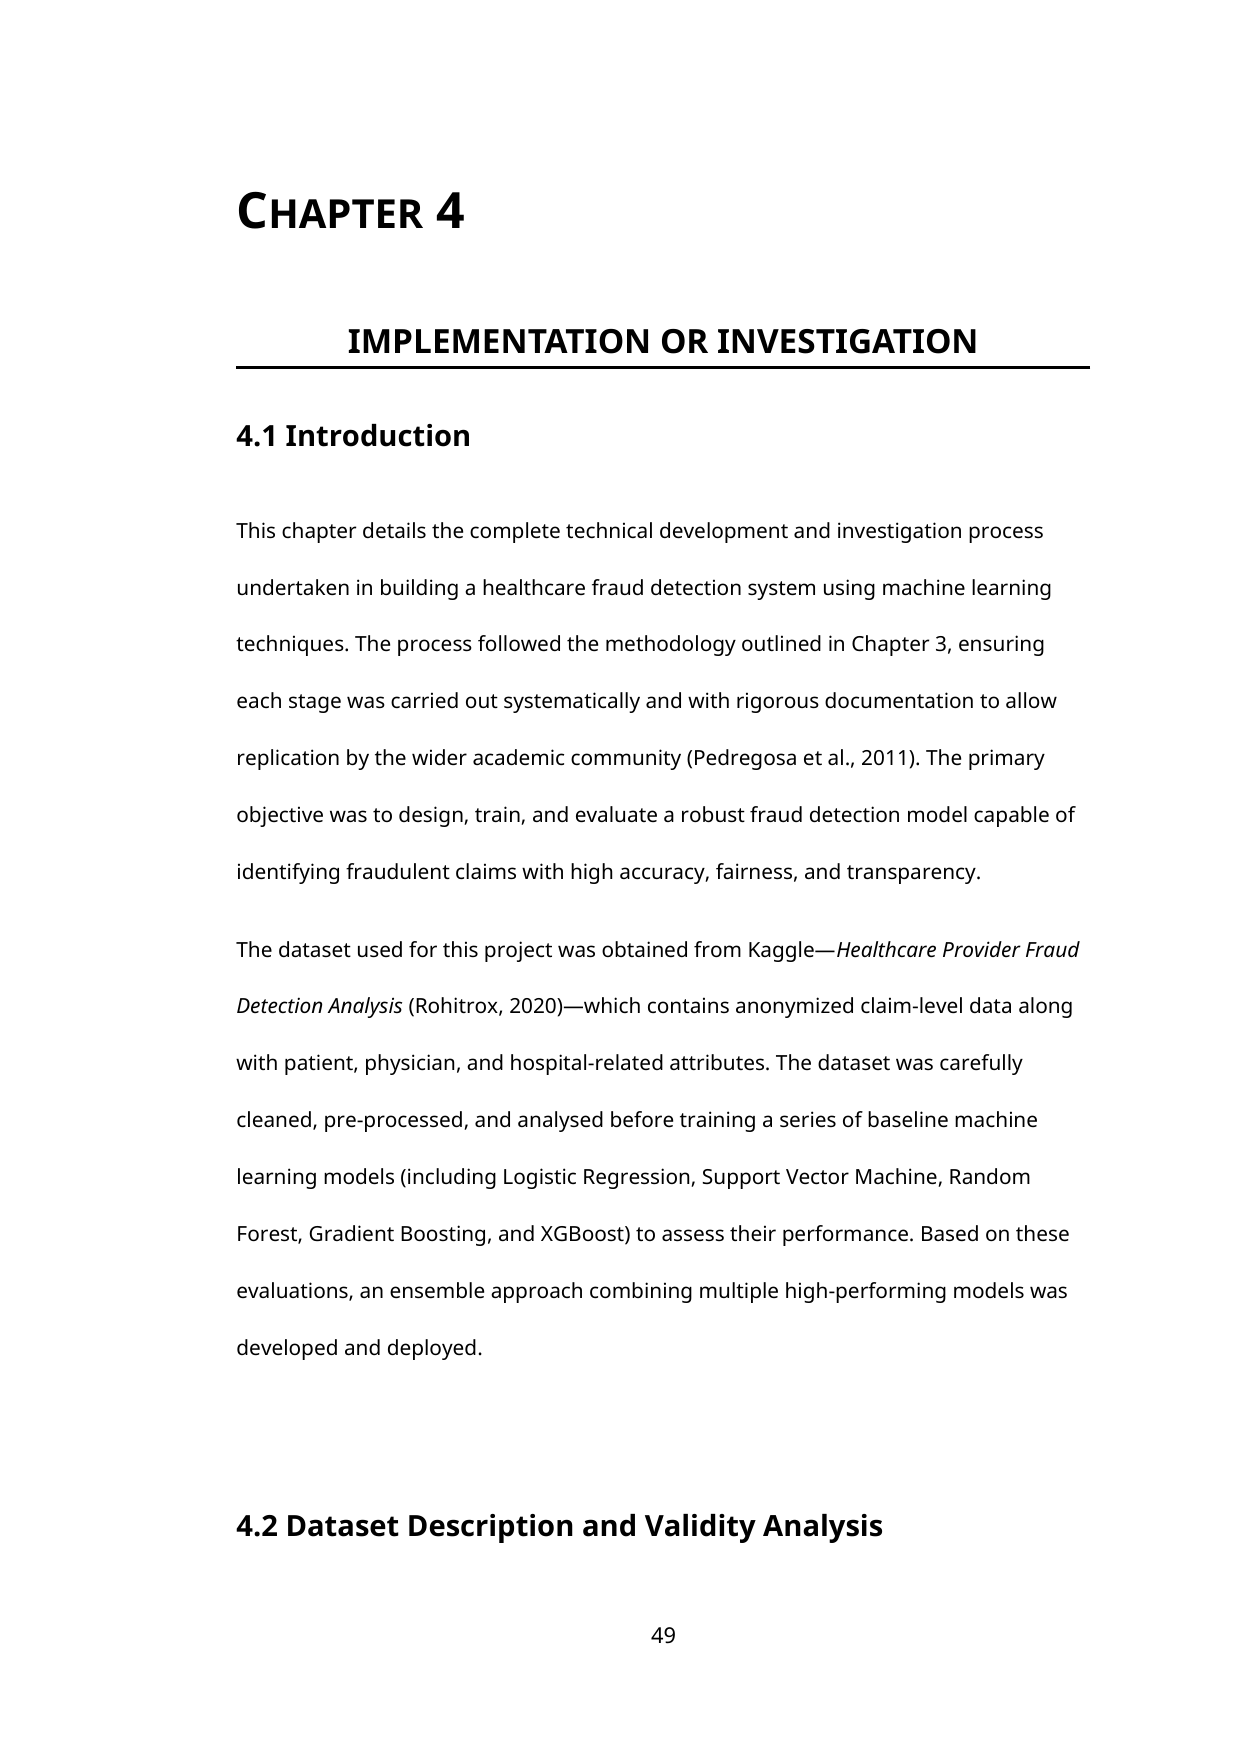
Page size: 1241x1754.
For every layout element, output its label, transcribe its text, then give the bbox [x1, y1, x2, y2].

subtitle IMPLEMENTATION or INVESTIGATION [236, 318, 1090, 366]
text Chapter 4 [236, 175, 1090, 243]
text The dataset used for this project was obtained from Kaggle—Healthcare Provider Fraud Detection Analysis (Rohitrox, 2020)—which contains anonymized claim-level data along with patient, physician, and hospital-related attributes. The dataset was carefully cleaned, pre-processed, and analysed before training a series of baseline machine learning models (including Logistic Regression, Support Vector Machine, Random Forest, Gradient Boosting, and XGBoost) to assess their performance. Based on these evaluations, an ensemble approach combining multiple high-performing models was developed and deployed. [236, 935, 1090, 1361]
subtitle 4.2 Dataset Description and Validity Analysis [236, 1505, 1090, 1544]
text This chapter details the complete technical development and investigation process undertaken in building a healthcare fraud detection system using machine learning techniques. The process followed the methodology outlined in Chapter 3, ensuring each stage was carried out systematically and with rigorous documentation to allow replication by the wider academic community (Pedregosa et al., 2011). The primary objective was to design, train, and evaluate a robust fraud detection model capable of identifying fraudulent claims with high accuracy, fairness, and transparency. [236, 516, 1090, 885]
subtitle 4.1 Introduction [236, 415, 1090, 455]
